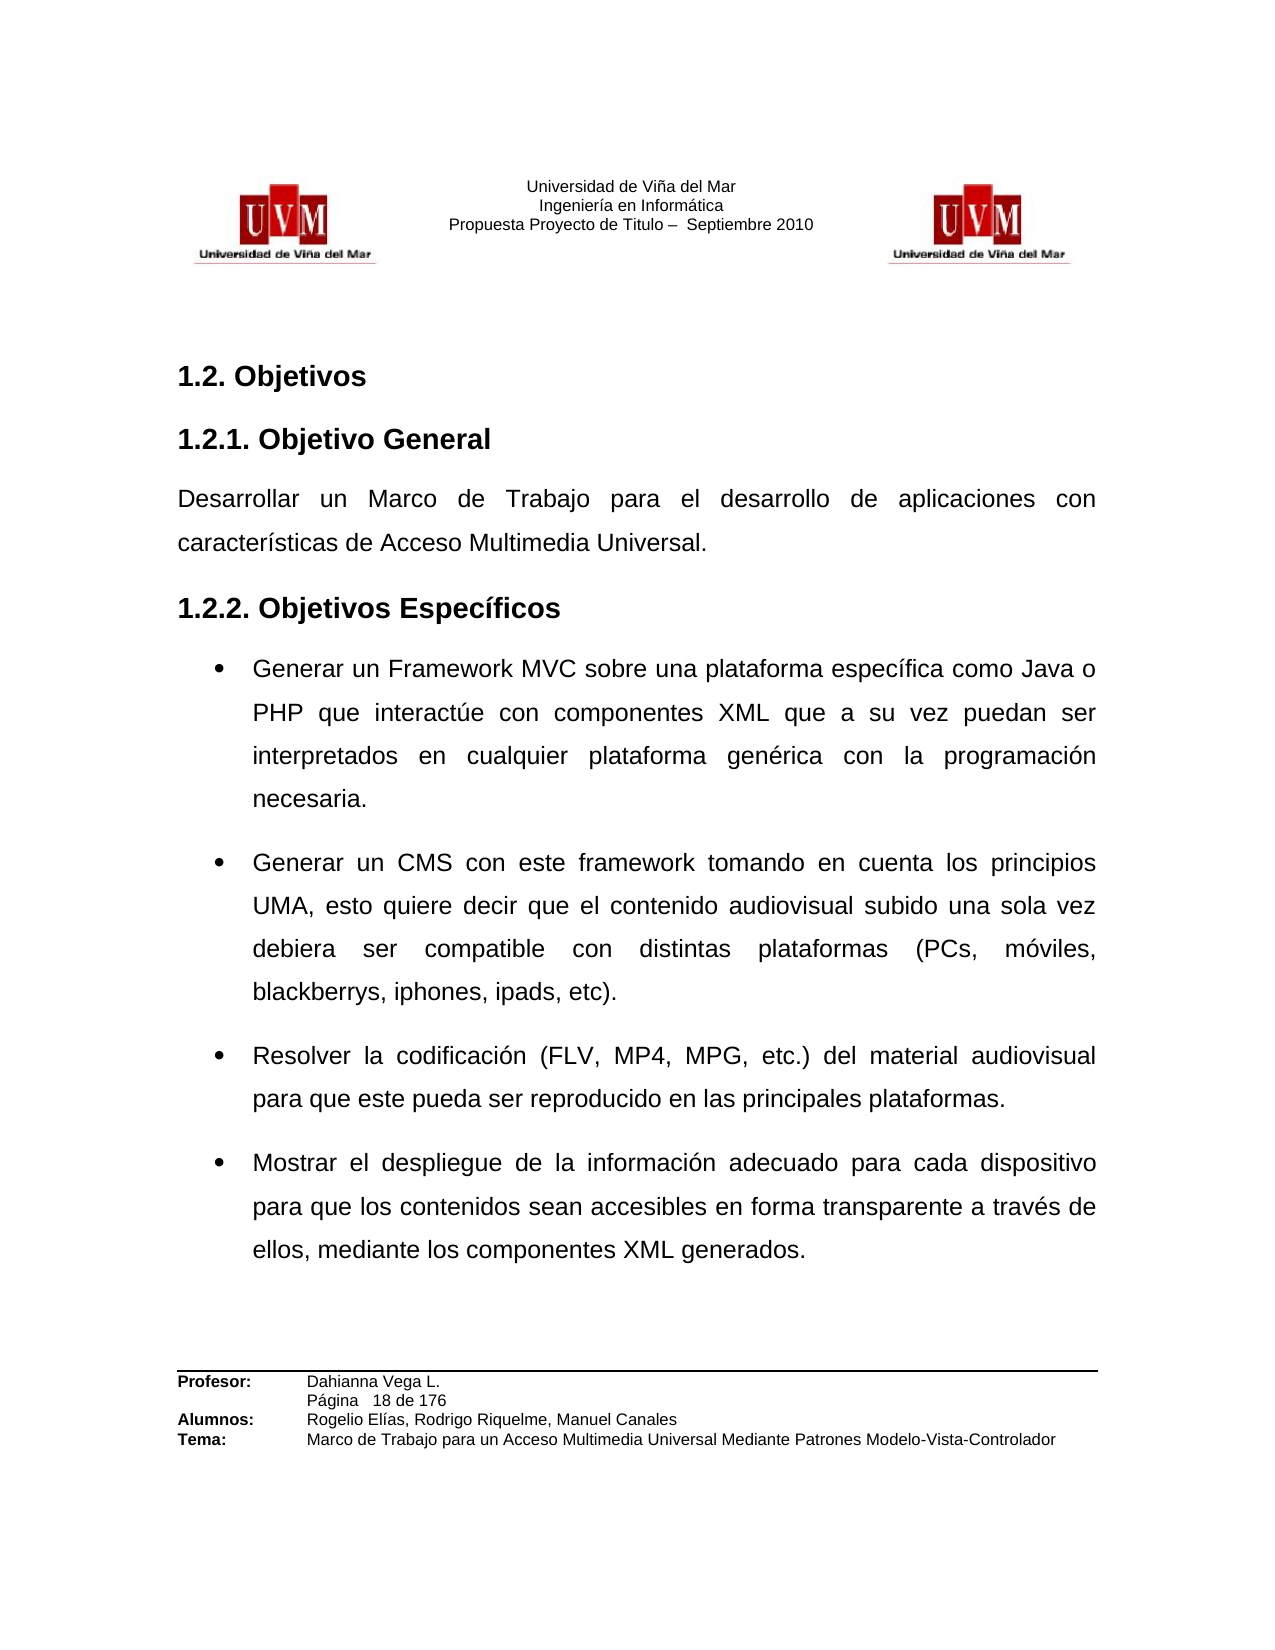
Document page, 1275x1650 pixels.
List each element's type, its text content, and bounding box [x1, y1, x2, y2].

subtitle 1.2. Objetivos [177, 359, 1098, 392]
subtitle 1.2.2. Objetivos Específicos [177, 592, 1098, 625]
list Generar un Framework MVC sobre una plataforma específica como Java o PHP que interactúe con componentes XML que a su vez puedan ser interpretados en cualquier plataforma genérica con la programación necesaria. [215, 654, 1098, 813]
list Mostrar el despliegue de la información adecuado para cada dispositivo para que los contenidos sean accesibles en forma transparente a través de ellos, mediante los componentes XML generados. [215, 1148, 1098, 1263]
list Resolver la codificación (FLV, MP4, MPG, etc.) del material audiovisual para que este pueda ser reproducido en las principales plataformas. [215, 1041, 1098, 1113]
text Desarrollar un Marco de Trabajo para el desarrollo de aplicaciones con características de Acceso Multimedia Universal. [177, 484, 1098, 556]
picture [871, 176, 1084, 267]
list Generar un CMS con este framework tomando en cuenta los principios UMA, esto quiere decir que el contenido audiovisual subido una sola vez debiera ser compatible con distintas plataformas (PCs, móviles, blackberrys, iphones, ipads, etc). [215, 848, 1098, 1006]
picture [177, 176, 390, 267]
subtitle 1.2.1. Objetivo General [177, 422, 1098, 455]
